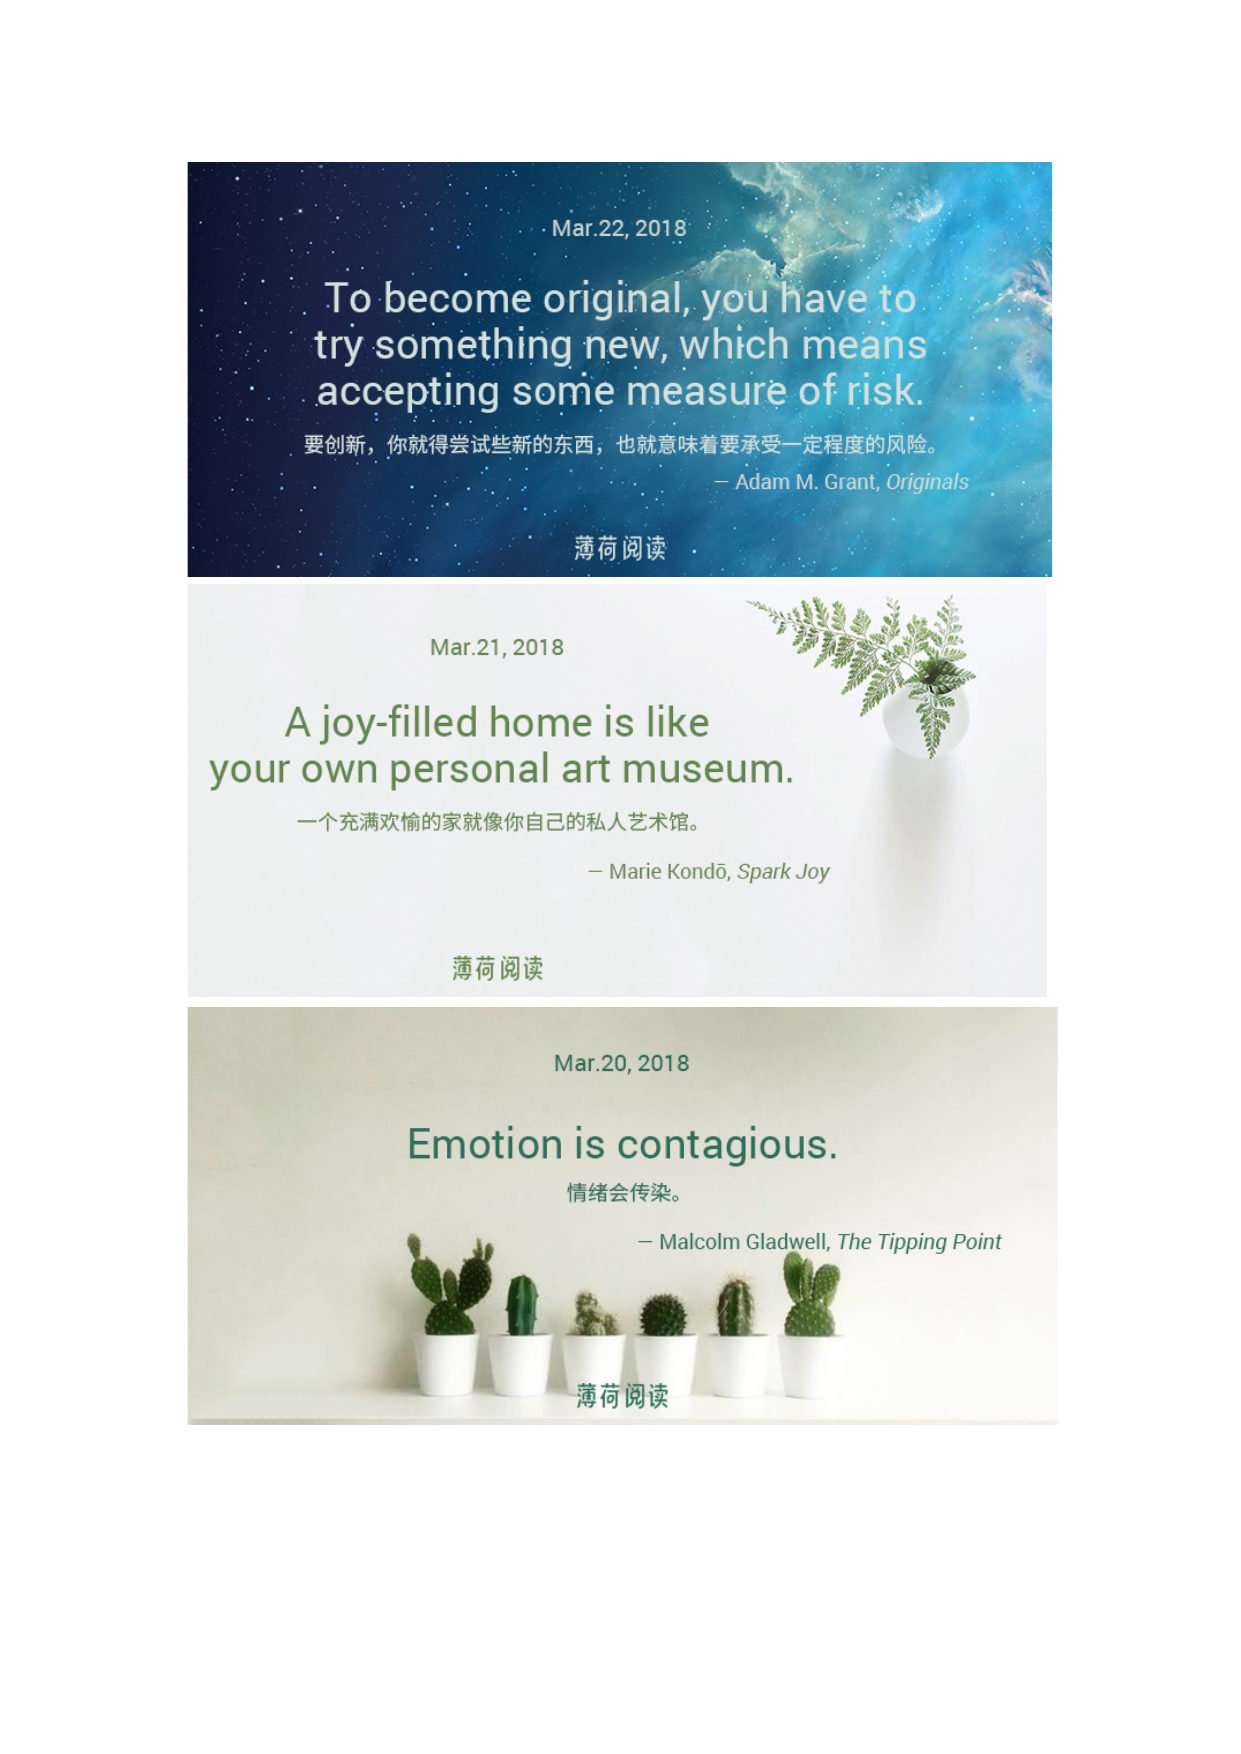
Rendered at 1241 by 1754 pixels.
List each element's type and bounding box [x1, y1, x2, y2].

picture [187, 1007, 1058, 1425]
picture [187, 162, 1053, 577]
picture [187, 584, 1047, 997]
